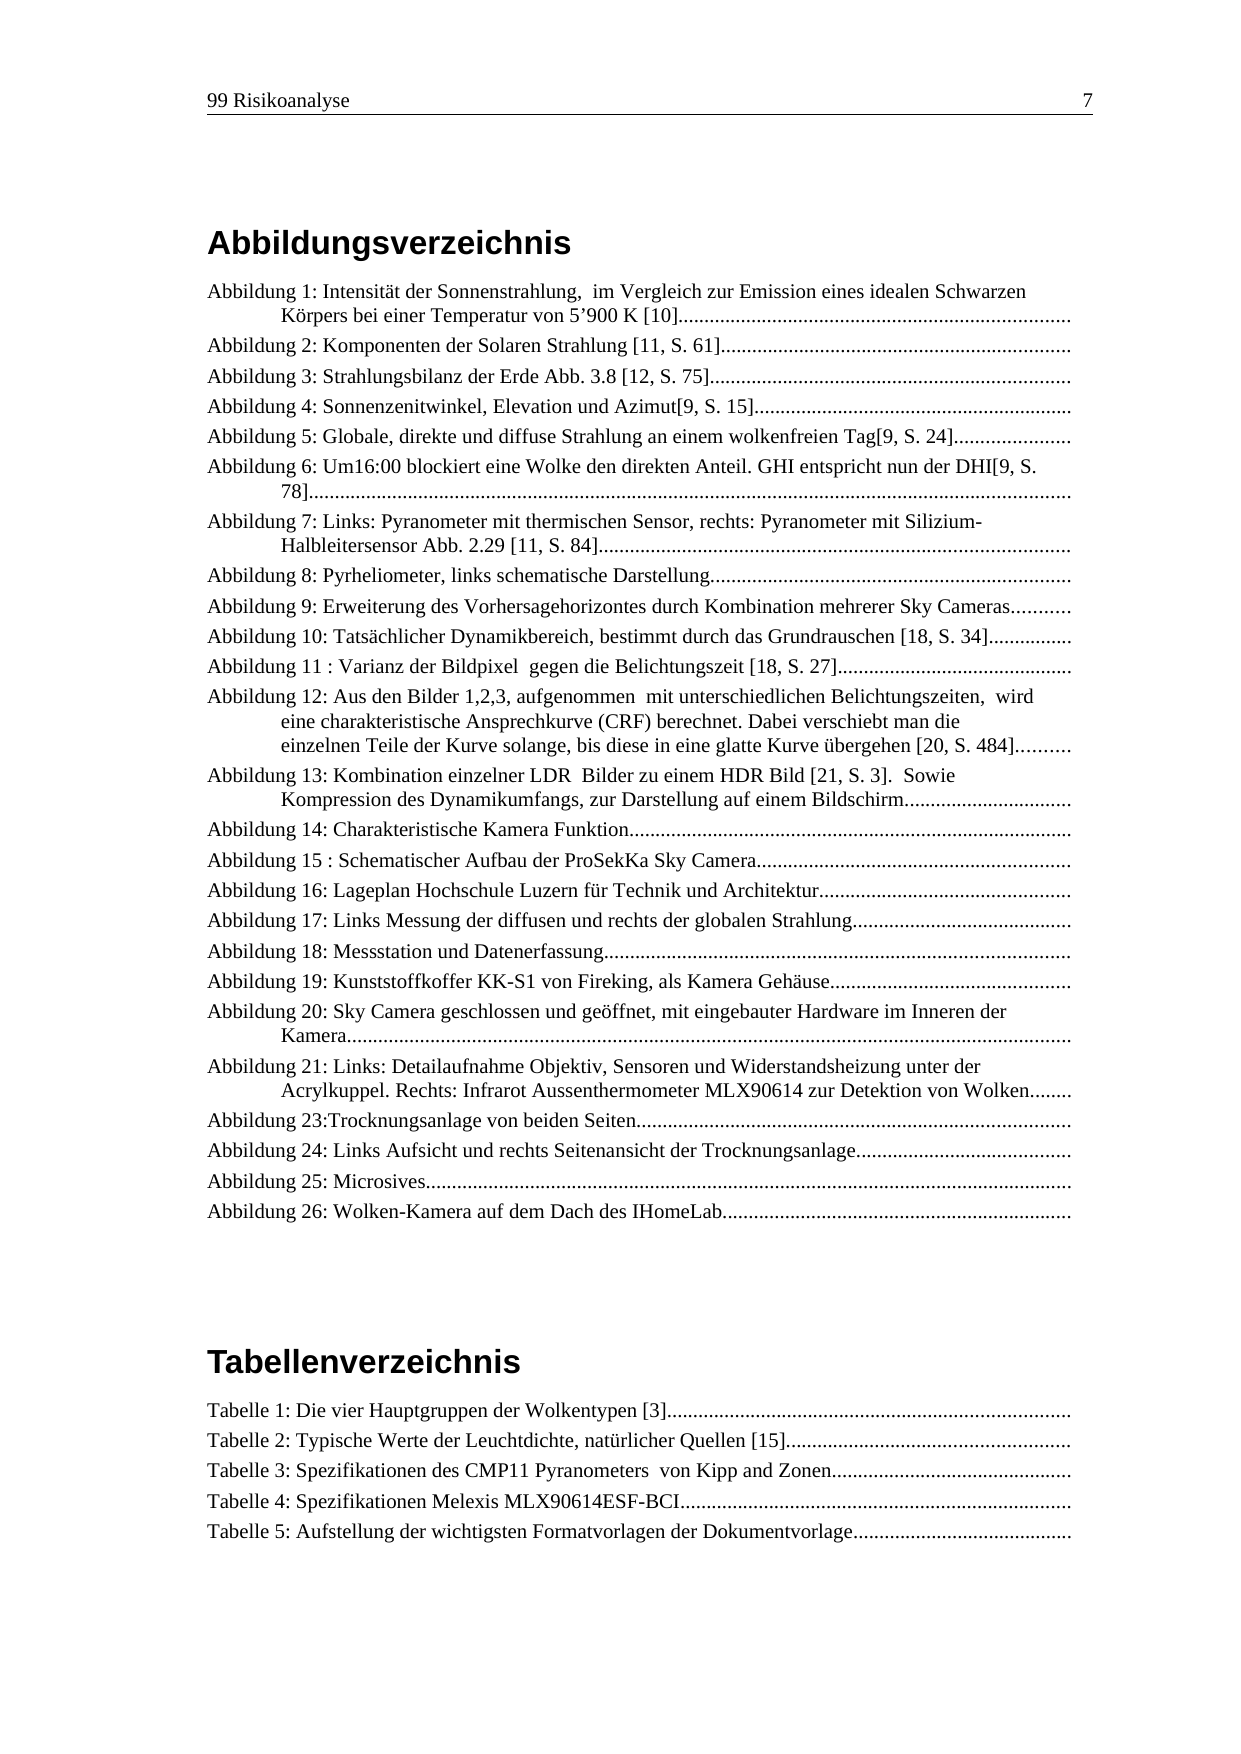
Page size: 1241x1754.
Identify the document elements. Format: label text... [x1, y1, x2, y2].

text Abbildung 25: Microsives 41 [207, 1168, 1048, 1193]
subtitle Tabellenverzeichnis [207, 1342, 1093, 1380]
text Abbildung 23:Trocknungsanlage von beiden Seiten. 40 [207, 1108, 1048, 1132]
text Abbildung 2: Komponenten der Solaren Strahlung [11, S. 61] 15 [207, 333, 1048, 357]
text Abbildung 9: Erweiterung des Vorhersagehorizontes durch Kombination mehrerer Sky Cameras. 22 [207, 593, 1048, 618]
text Tabelle 2: Typische Werte der Leuchtdichte, natürlicher Quellen [15]. 27 [207, 1428, 1048, 1452]
text Tabelle 5: Aufstellung der wichtigsten Formatvorlagen der Dokumentvorlage 47 [207, 1519, 1048, 1543]
text Abbildung 12: Aus den Bilder 1,2,3, aufgenommen mit unterschiedlichen Belichtungszeiten, wird eine charakteristische Ansprechkurve (CRF) berechnet. Dabei verschiebt man die einzelnen Teile der Kurve solange, bis diese in eine glatte Kurve übergehen [20, S. 484]. 31 [207, 684, 1048, 757]
text Abbildung 16: Lageplan Hochschule Luzern für Technik und Architektur 35 [207, 878, 1048, 902]
text Abbildung 14: Charakteristische Kamera Funktion 33 [207, 817, 1048, 841]
text Abbildung 18: Messstation und Datenerfassung 36 [207, 938, 1048, 963]
text Abbildung 4: Sonnenzenitwinkel, Elevation und Azimut[9, S. 15] 16 [207, 394, 1048, 418]
text Abbildung 11 : Varianz der Bildpixel gegen die Belichtungszeit [18, S. 27] 29 [207, 654, 1048, 678]
subtitle Abbildungsverzeichnis [207, 223, 1093, 261]
text Abbildung 5: Globale, direkte und diffuse Strahlung an einem wolkenfreien Tag[9, S. 24]. 16 [207, 424, 1048, 448]
text Abbildung 26: Wolken-Kamera auf dem Dach des IHomeLab. 43 [207, 1199, 1048, 1223]
text Abbildung 13: Kombination einzelner LDR Bilder zu einem HDR Bild [21, S. 3]. Sowie Kompression des Dynamikumfangs, zur Darstellung auf einem Bildschirm. 31 [207, 763, 1048, 811]
text Tabelle 4: Spezifikationen Melexis MLX90614ESF-BCI. 39 [207, 1489, 1048, 1513]
text Tabelle 1: Die vier Hauptgruppen der Wolkentypen [3] 11 [207, 1398, 1048, 1422]
text Abbildung 10: Tatsächlicher Dynamikbereich, bestimmt durch das Grundrauschen [18, S. 34] 29 [207, 624, 1048, 648]
text Abbildung 7: Links: Pyranometer mit thermischen Sensor, rechts: Pyranometer mit Silizium-Halbleitersensor Abb. 2.29 [11, S. 84]. 19 [207, 509, 1048, 557]
text Tabelle 3: Spezifikationen des CMP11 Pyranometers von Kipp and Zonen 36 [207, 1458, 1048, 1482]
text Abbildung 17: Links Messung der diffusen und rechts der globalen Strahlung. 36 [207, 908, 1048, 932]
text Abbildung 3: Strahlungsbilanz der Erde Abb. 3.8 [12, S. 75] 15 [207, 363, 1048, 388]
text Abbildung 6: Um16:00 blockiert eine Wolke den direkten Anteil. GHI entspricht nun der DHI[9, S. 78]. 17 [207, 454, 1048, 503]
text Abbildung 1: Intensität der Sonnenstrahlung, im Vergleich zur Emission eines idealen Schwarzen Körpers bei einer Temperatur von 5’900 K [10]. 14 [207, 279, 1048, 327]
text Abbildung 21: Links: Detailaufnahme Objektiv, Sensoren und Widerstandsheizung unter der Acrylkuppel. Rechts: Infrarot Aussenthermometer MLX90614 zur Detektion von Wolken. 39 [207, 1053, 1048, 1102]
text Abbildung 24: Links Aufsicht und rechts Seitenansicht der Trocknungsanlage. 41 [207, 1138, 1048, 1162]
text Abbildung 15 : Schematischer Aufbau der ProSekKa Sky Camera. 34 [207, 848, 1048, 872]
text Abbildung 8: Pyrheliometer, links schematische Darstellung. 19 [207, 563, 1048, 587]
text Abbildung 19: Kunststoffkoffer KK-S1 von Fireking, als Kamera Gehäuse. 38 [207, 969, 1048, 993]
text Abbildung 20: Sky Camera geschlossen und geöffnet, mit eingebauter Hardware im Inneren der Kamera. 38 [207, 999, 1048, 1047]
